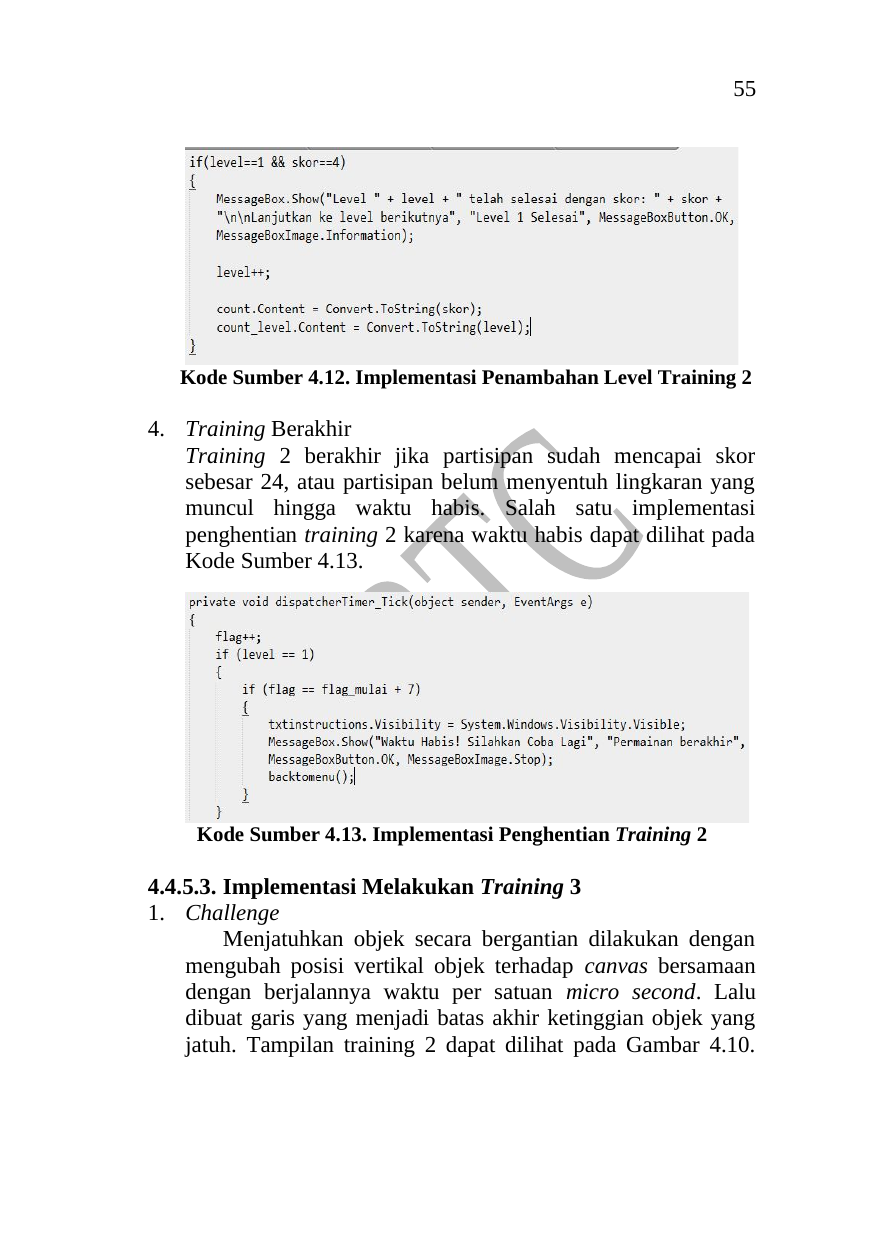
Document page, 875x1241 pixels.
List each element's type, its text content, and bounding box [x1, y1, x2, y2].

list Implementasi Melakukan Training 3 [148, 873, 756, 899]
text Kode Sumber 4.13. Implementasi Penghentian Training 2 [148, 822, 756, 846]
list Training 2 berakhir jika partisipan sudah mencapai skor sebesar 24, atau partisipan belum menyentuh lingkaran yang muncul hingga waktu habis. Salah satu implementasi penghentian training 2 karena waktu habis dapat dilihat pada Kode Sumber 4.13. [185, 442, 756, 573]
picture [185, 147, 739, 365]
text Kode Sumber 4.12. Implementasi Penambahan Level Training 2 [176, 365, 756, 389]
picture [185, 592, 750, 823]
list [185, 925, 756, 1057]
list Training Berakhir [148, 415, 756, 442]
list Challenge [148, 899, 756, 925]
